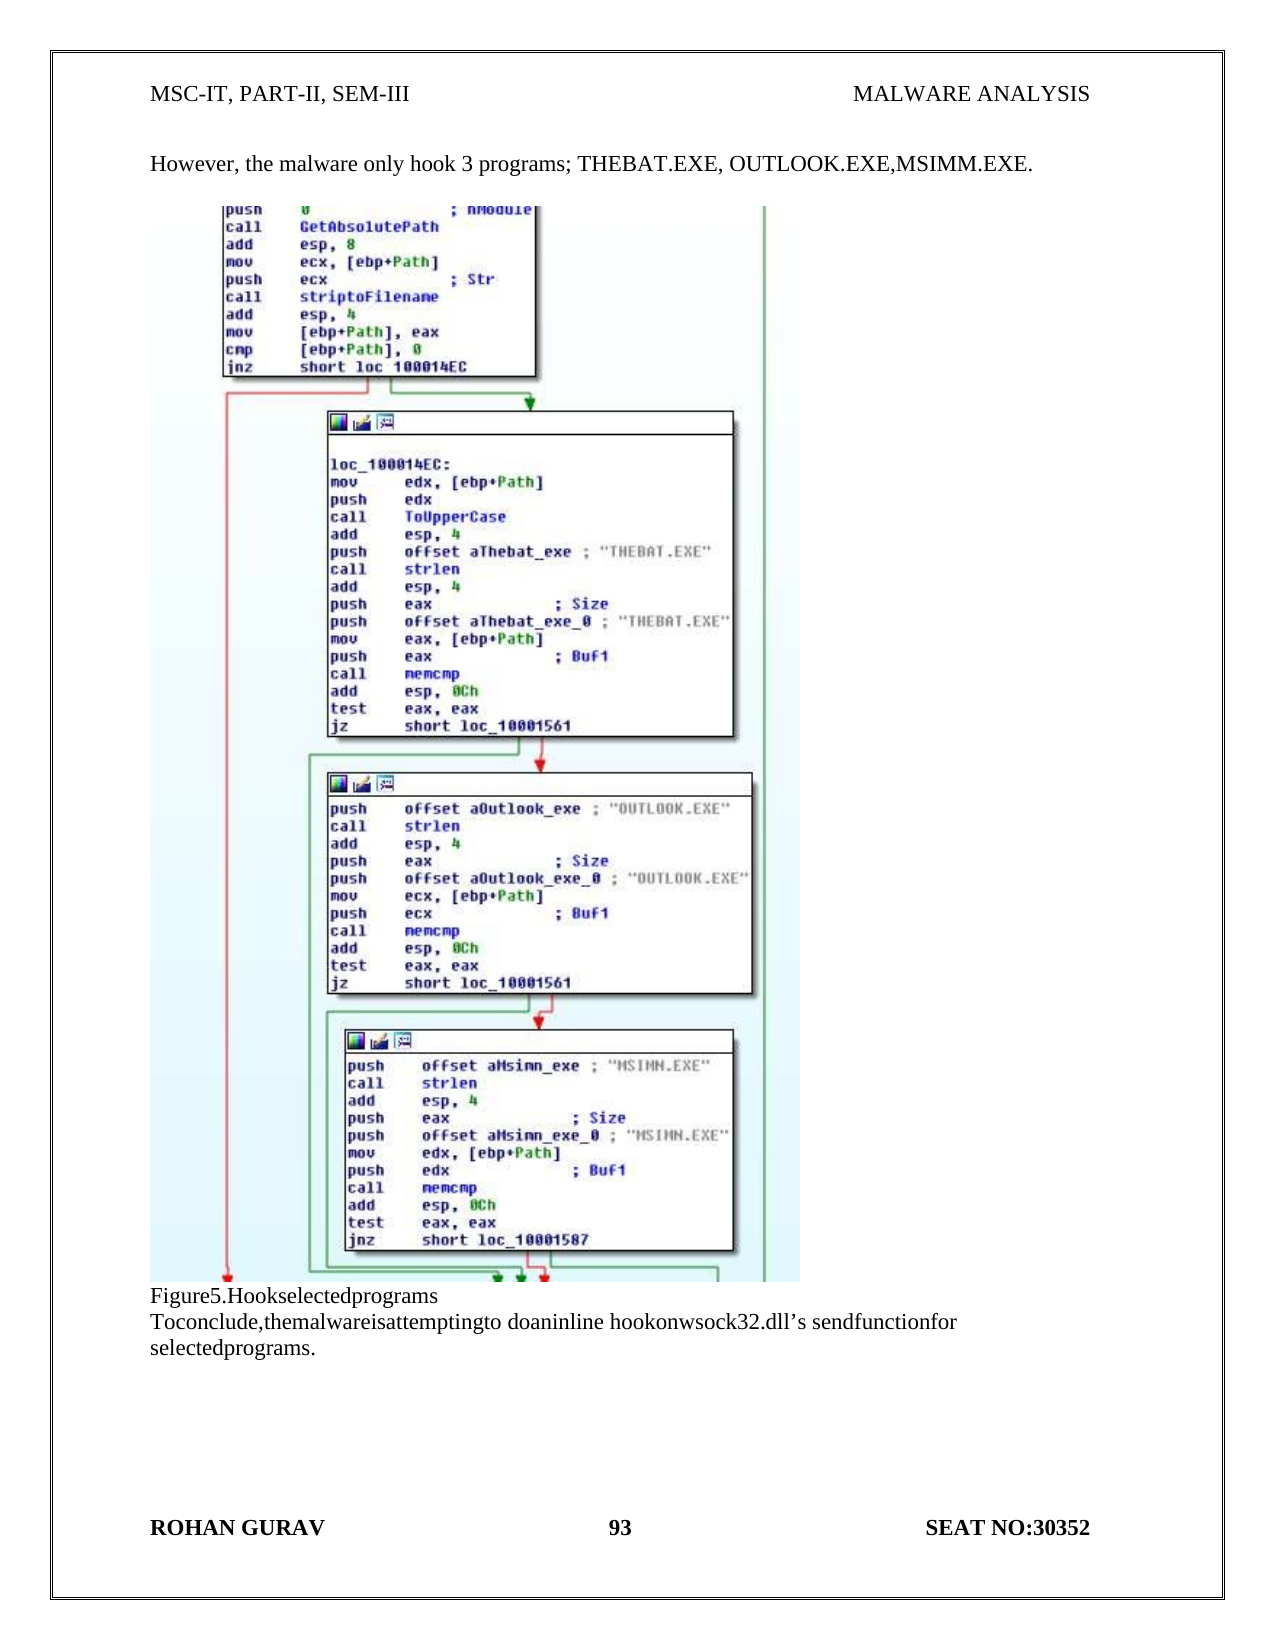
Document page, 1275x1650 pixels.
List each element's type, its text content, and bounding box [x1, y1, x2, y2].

picture [150, 206, 800, 1282]
text However, the malware only hook 3 programs; THEBAT.EXE, OUTLOOK.EXE,MSIMM.EXE. [150, 150, 1125, 176]
text selectedprograms. [150, 1334, 1125, 1361]
text Toconclude,themalwareisattemptingto doaninline hookonwsock32.dll’s sendfunctionfor [150, 1308, 1125, 1334]
